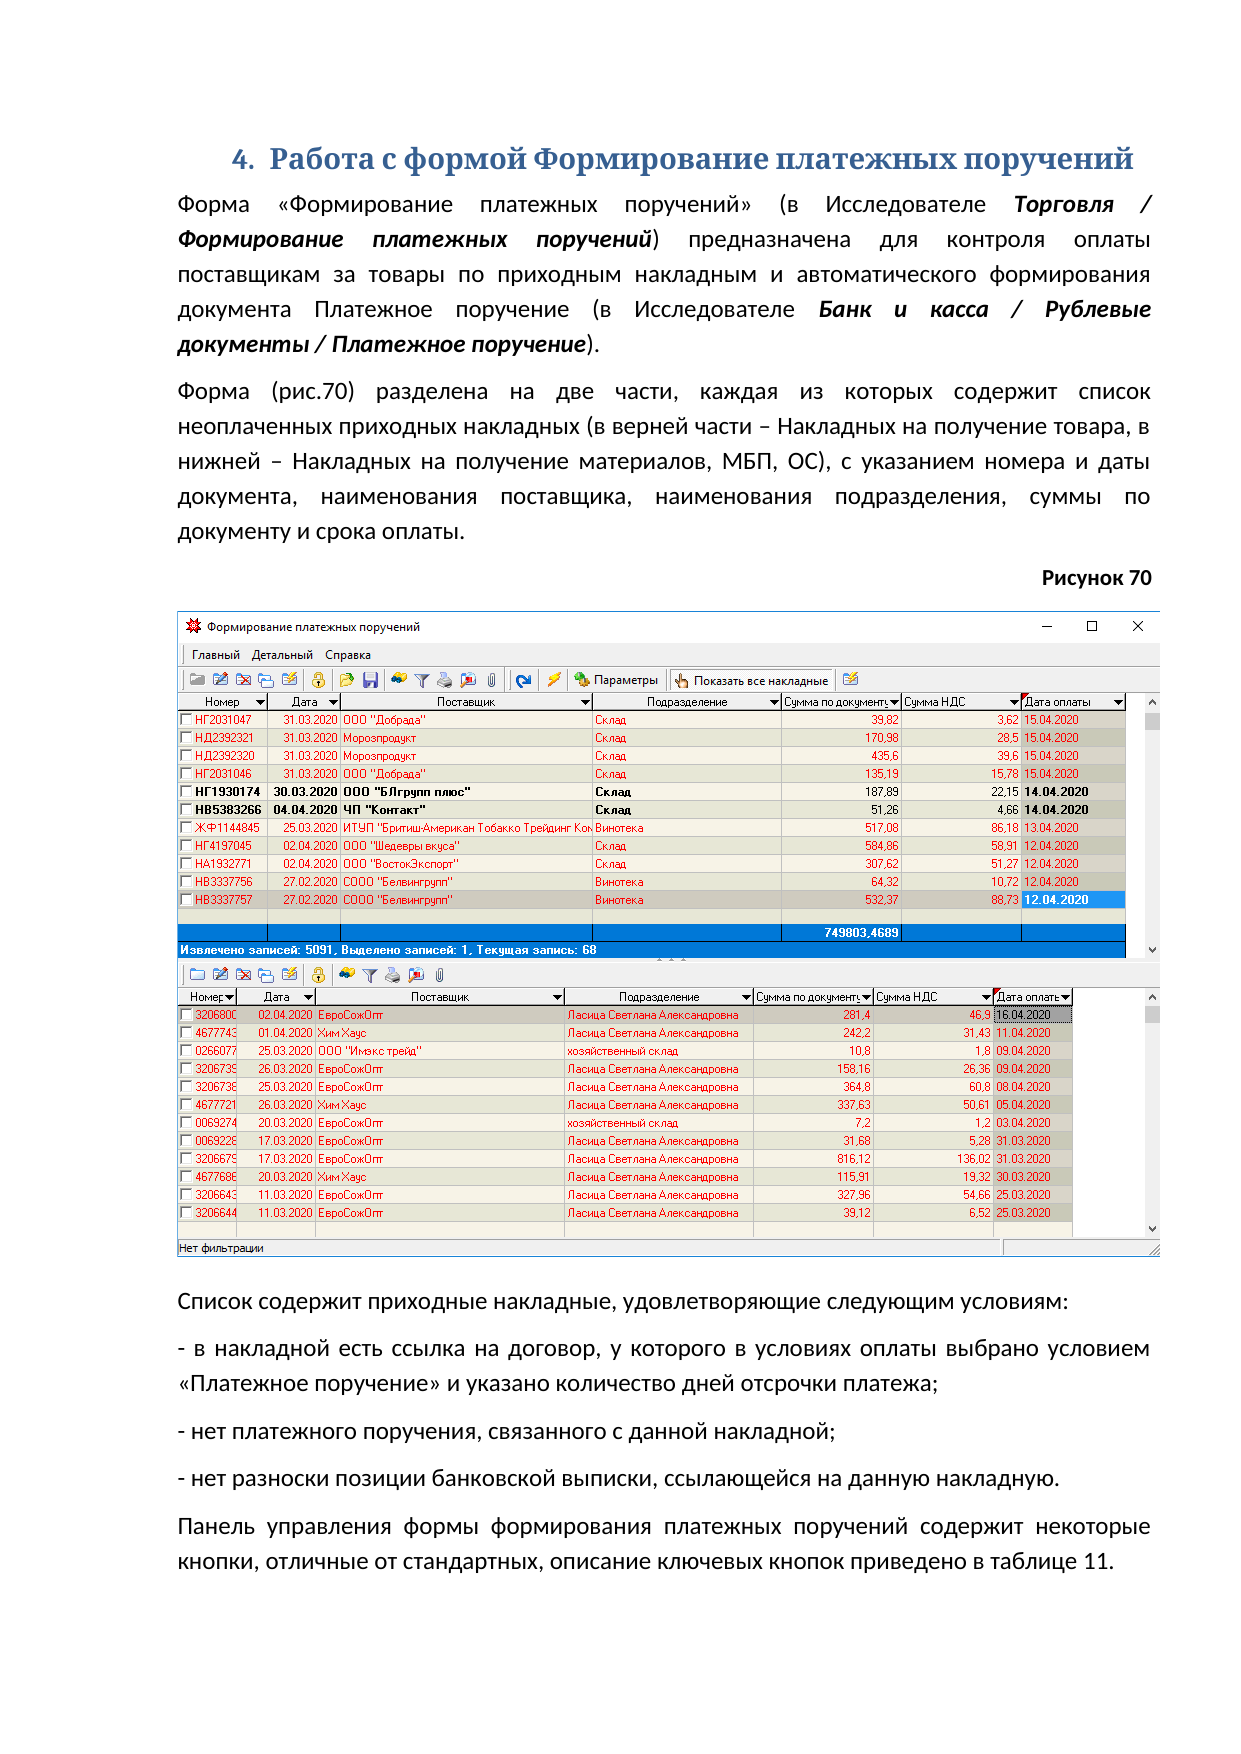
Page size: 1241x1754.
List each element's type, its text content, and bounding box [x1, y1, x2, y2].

picture [177, 611, 1160, 1257]
text Форма (рис.70) разделена на две части, каждая из которых содержит список неоплаченных приходных накладных (в верней части – Накладных на получение товара, в нижней – Накладных на получение материалов, МБП, ОС), с указанием номера и даты документа, наименования поставщика, наименования подразделения, суммы по документу и срока оплаты. [177, 375, 1152, 546]
text Форма «Формирование платежных поручений» (в Исследователе Торговля / Формирование платежных поручений) предназначена для контроля оплаты поставщикам за товары по приходным накладным и автоматического формирования документа Платежное поручение (в Исследователе Банк и касса / Рублевые документы / Платежное поручение). [177, 188, 1152, 358]
subtitle Работа с формой Формирование платежных поручений [215, 143, 1152, 177]
text Список содержит приходные накладные, удовлетворяющие следующим условиям: [177, 1285, 1152, 1316]
text - нет разноски позиции банковской выписки, ссылающейся на данную накладную. [177, 1462, 1152, 1493]
text Рисунок 70 [177, 563, 1152, 591]
text - нет платежного поручения, связанного с данной накладной; [177, 1415, 1152, 1446]
text Панель управления формы формирования платежных поручений содержит некоторые кнопки, отличные от стандартных, описание ключевых кнопок приведено в таблице 11. [177, 1510, 1152, 1576]
text - в накладной есть ссылка на договор, у которого в условиях оплаты выбрано условием «Платежное поручение» и указано количество дней отсрочки платежа; [177, 1332, 1152, 1398]
